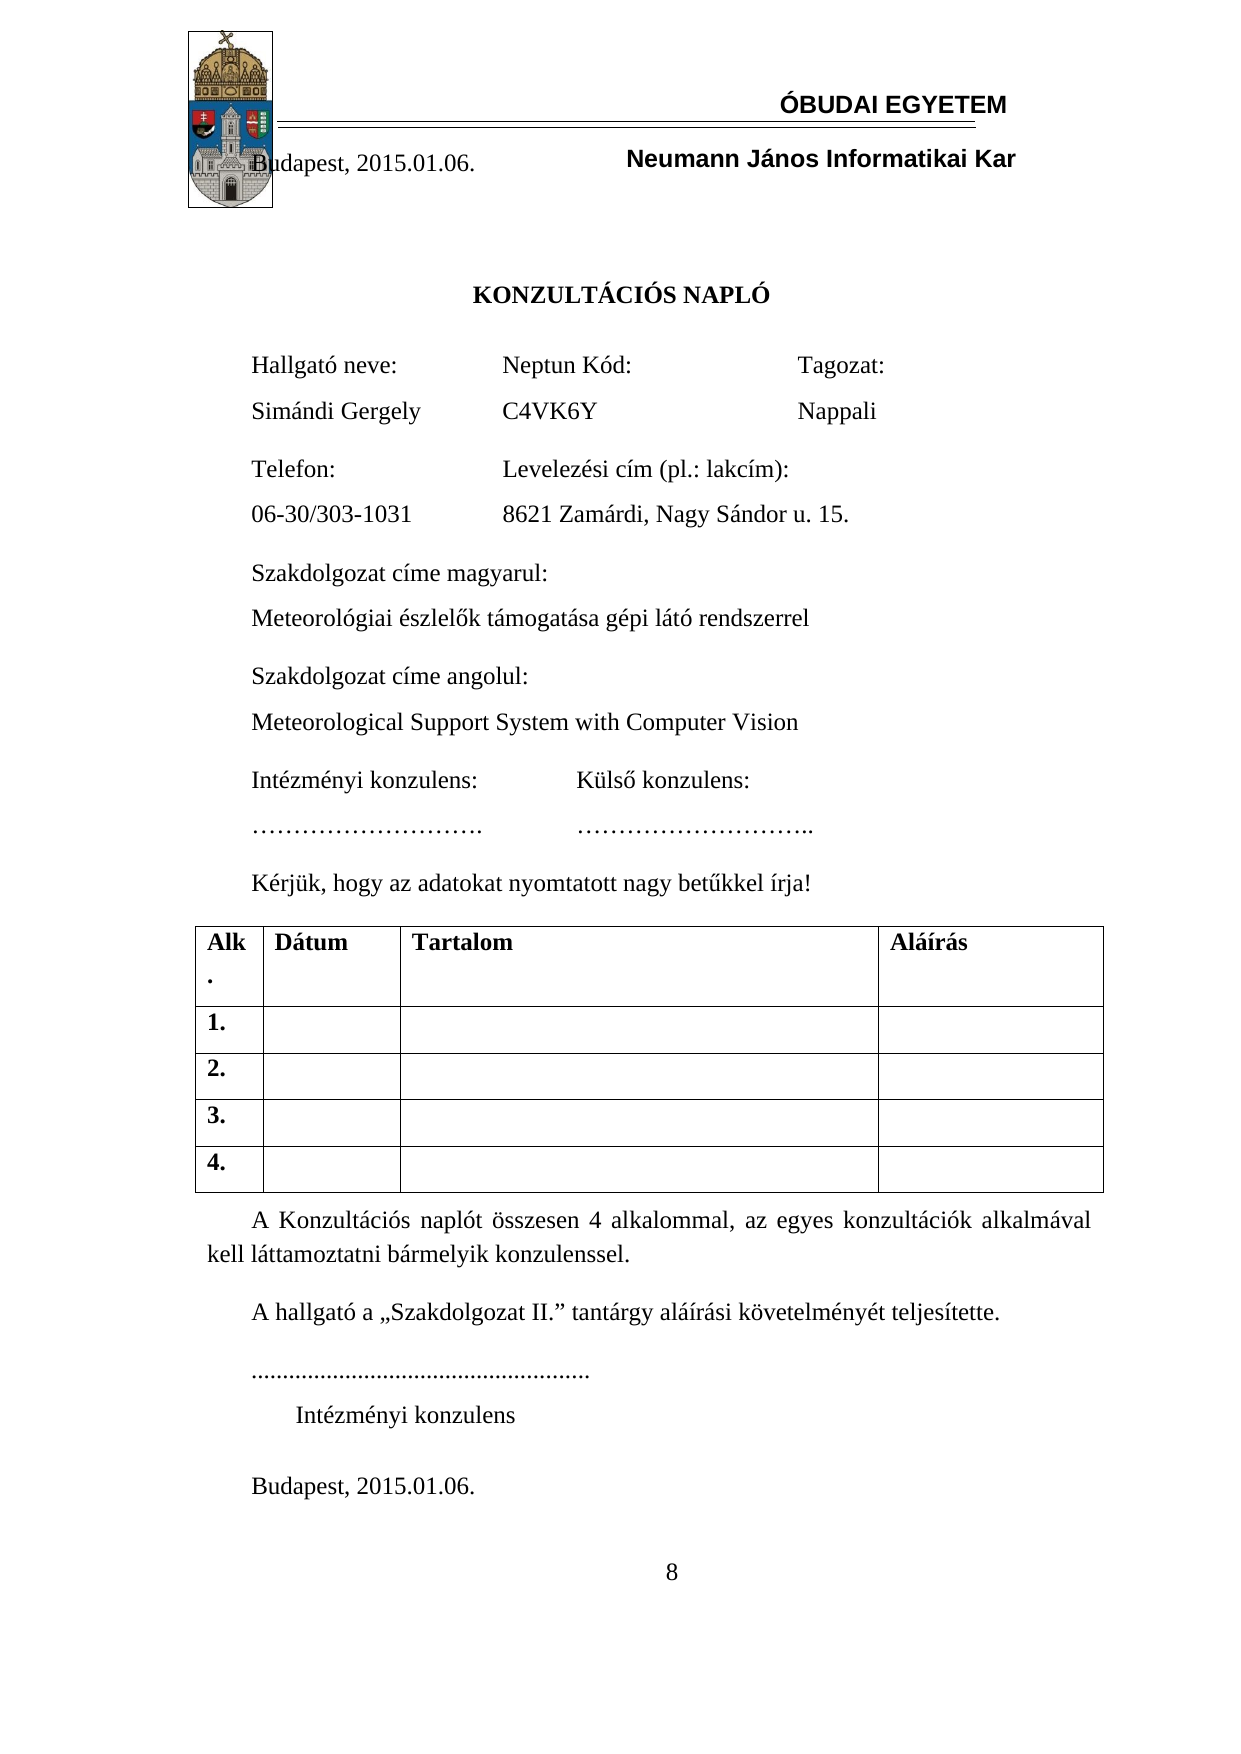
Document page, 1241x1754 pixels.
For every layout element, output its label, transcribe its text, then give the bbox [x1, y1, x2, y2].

text A Konzultációs naplót összesen 4 alkalommal, az egyes konzultációk alkalmával kell láttamoztatni bármelyik konzulenssel. [207, 1206, 1092, 1267]
text 06-30/303-1031 8621 Zamárdi, Nagy Sándor u. 15. [207, 499, 1092, 528]
table_header Alk. [196, 927, 263, 1006]
table_header Dátum [264, 927, 400, 1006]
text Kérjük, hogy az adatokat nyomtatott nagy betűkkel írja! [207, 868, 1092, 897]
table_cell [264, 1007, 400, 1052]
table_cell [401, 1100, 878, 1146]
picture [189, 32, 272, 207]
text Telefon: Levelezési cím (pl.: lakcím): [207, 454, 1092, 483]
table_cell 1. [196, 1007, 263, 1052]
table_header Tartalom [401, 927, 878, 1006]
table_cell 4. [196, 1147, 263, 1192]
text Szakdolgozat címe magyarul: [207, 558, 1092, 586]
table_cell [879, 1100, 1103, 1146]
text Meteorológiai észlelők támogatása gépi látó rendszerrel [207, 603, 1092, 632]
text KONZULTÁCIÓS NAPLÓ [151, 247, 1092, 309]
table_cell [879, 1147, 1103, 1192]
text Meteorological Support System with Computer Vision [207, 707, 1092, 735]
text Hallgató neve: Neptun Kód: Tagozat: [207, 351, 1092, 379]
text ………………………. ……………………….. [207, 810, 1092, 839]
table_cell [879, 1007, 1103, 1052]
table_cell [401, 1007, 878, 1052]
table_cell [264, 1147, 400, 1192]
table_cell 2. [196, 1054, 263, 1099]
table_cell [264, 1054, 400, 1099]
table_header Aláírás [879, 927, 1103, 1006]
text Budapest, 2015.01.06. [207, 1471, 1092, 1499]
text Simándi Gergely C4VK6Y Nappali [207, 396, 1092, 425]
table_cell [401, 1054, 878, 1099]
table_cell [264, 1100, 400, 1146]
text Szakdolgozat címe angolul: [207, 661, 1092, 690]
table_cell 3. [196, 1100, 263, 1146]
table_cell [401, 1147, 878, 1192]
table_cell [879, 1054, 1103, 1099]
text Budapest, 2015.01.06. [207, 148, 1092, 176]
text A hallgató a „Szakdolgozat II.” tantárgy aláírási követelményét teljesítette. [207, 1297, 1092, 1325]
text Intézményi konzulens [207, 1400, 1092, 1429]
text Intézményi konzulens: Külső konzulens: [207, 765, 1092, 793]
